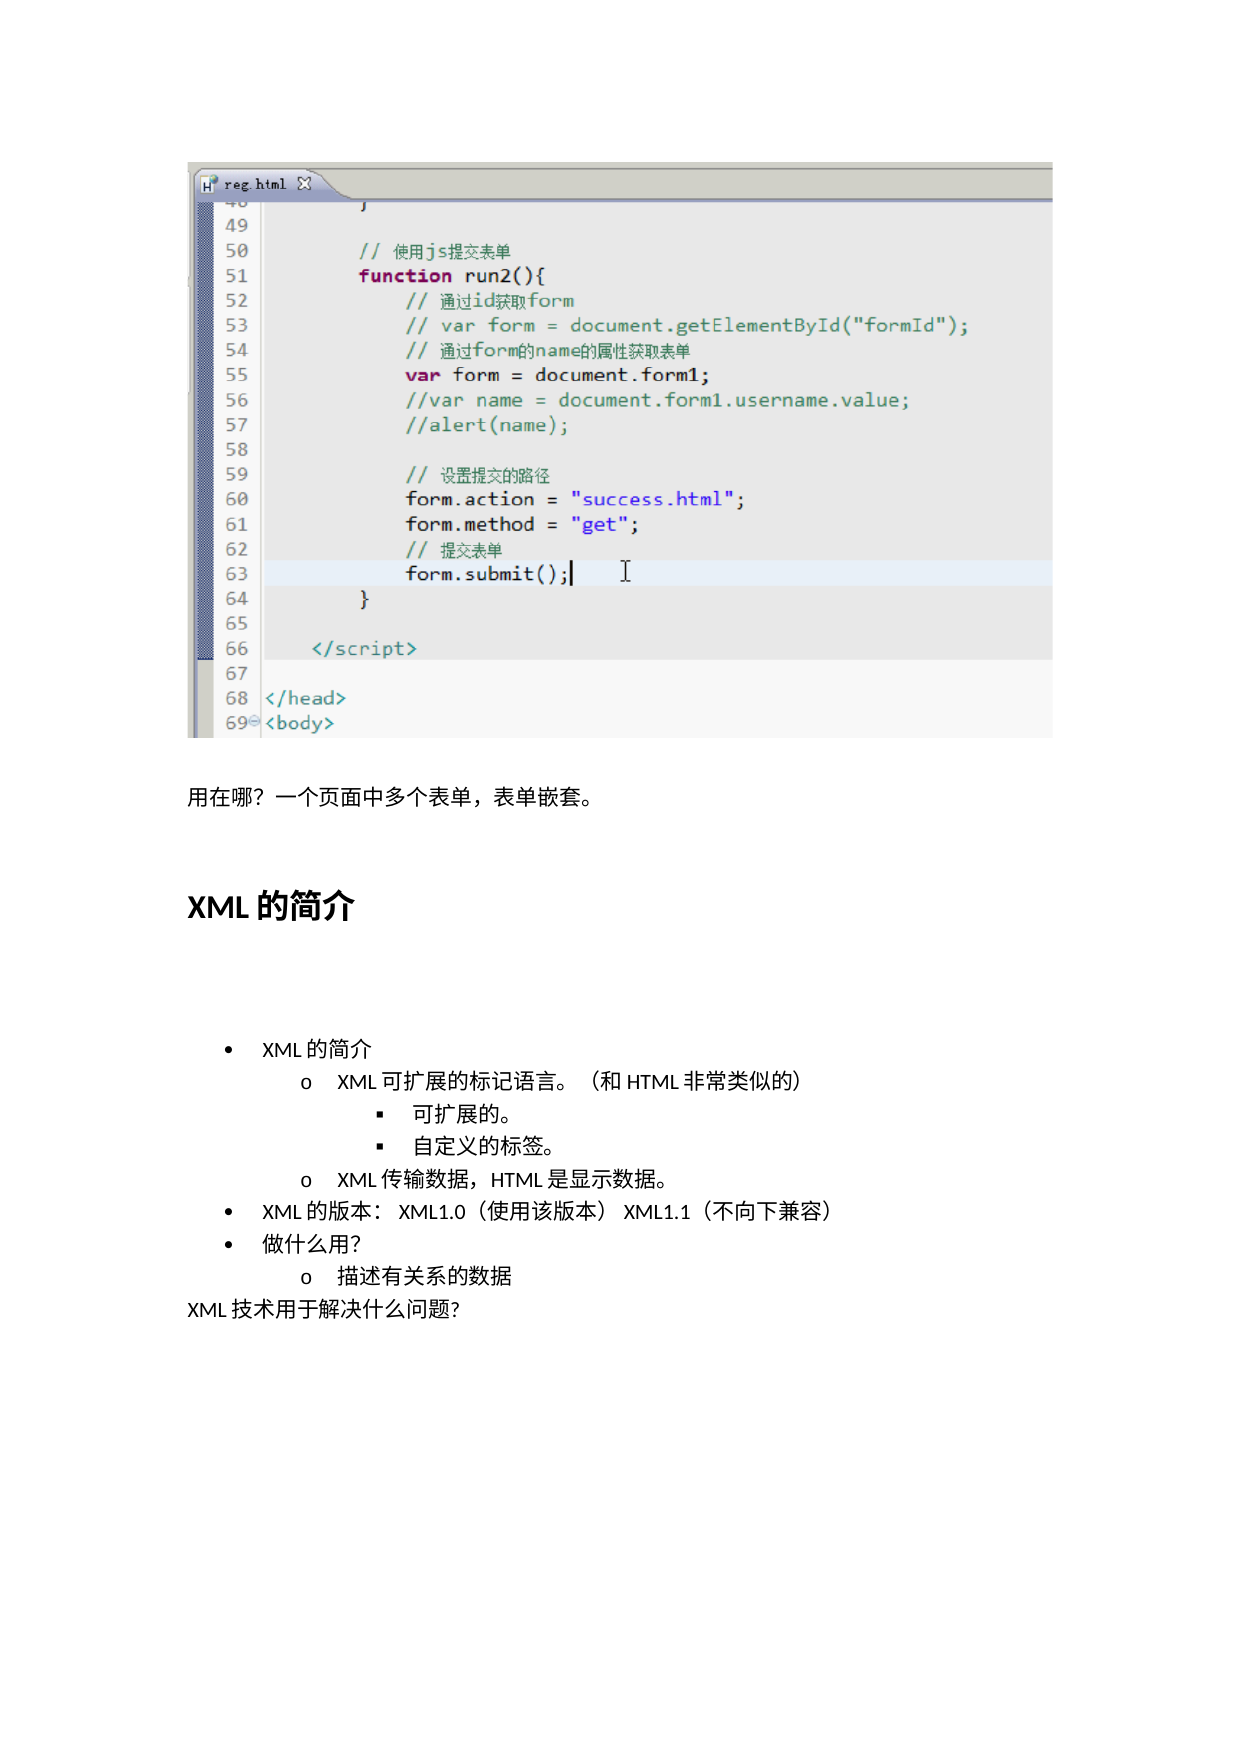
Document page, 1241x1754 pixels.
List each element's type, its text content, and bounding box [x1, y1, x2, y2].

list XML的版本： XML1.0（使用该版本） XML1.1（不向下兼容） [225, 1194, 1053, 1226]
list XML 可扩展的标记语言。（和HTML非常类似的） [300, 1064, 1053, 1096]
list 可扩展的。 [375, 1096, 1053, 1129]
list XML传输数据，HTML是显示数据。 [300, 1161, 1053, 1194]
text 用在哪？一个页面中多个表单，表单嵌套。 [187, 779, 1053, 812]
text XML技术用于解决什么问题? [187, 1291, 1053, 1324]
list 做什么用？ [225, 1226, 1053, 1259]
list 自定义的标签。 [375, 1129, 1053, 1161]
picture [187, 162, 1053, 738]
list 描述有关系的数据 [300, 1259, 1053, 1291]
subtitle XML的简介 [187, 872, 1053, 937]
list XML的简介 [225, 1031, 1053, 1064]
